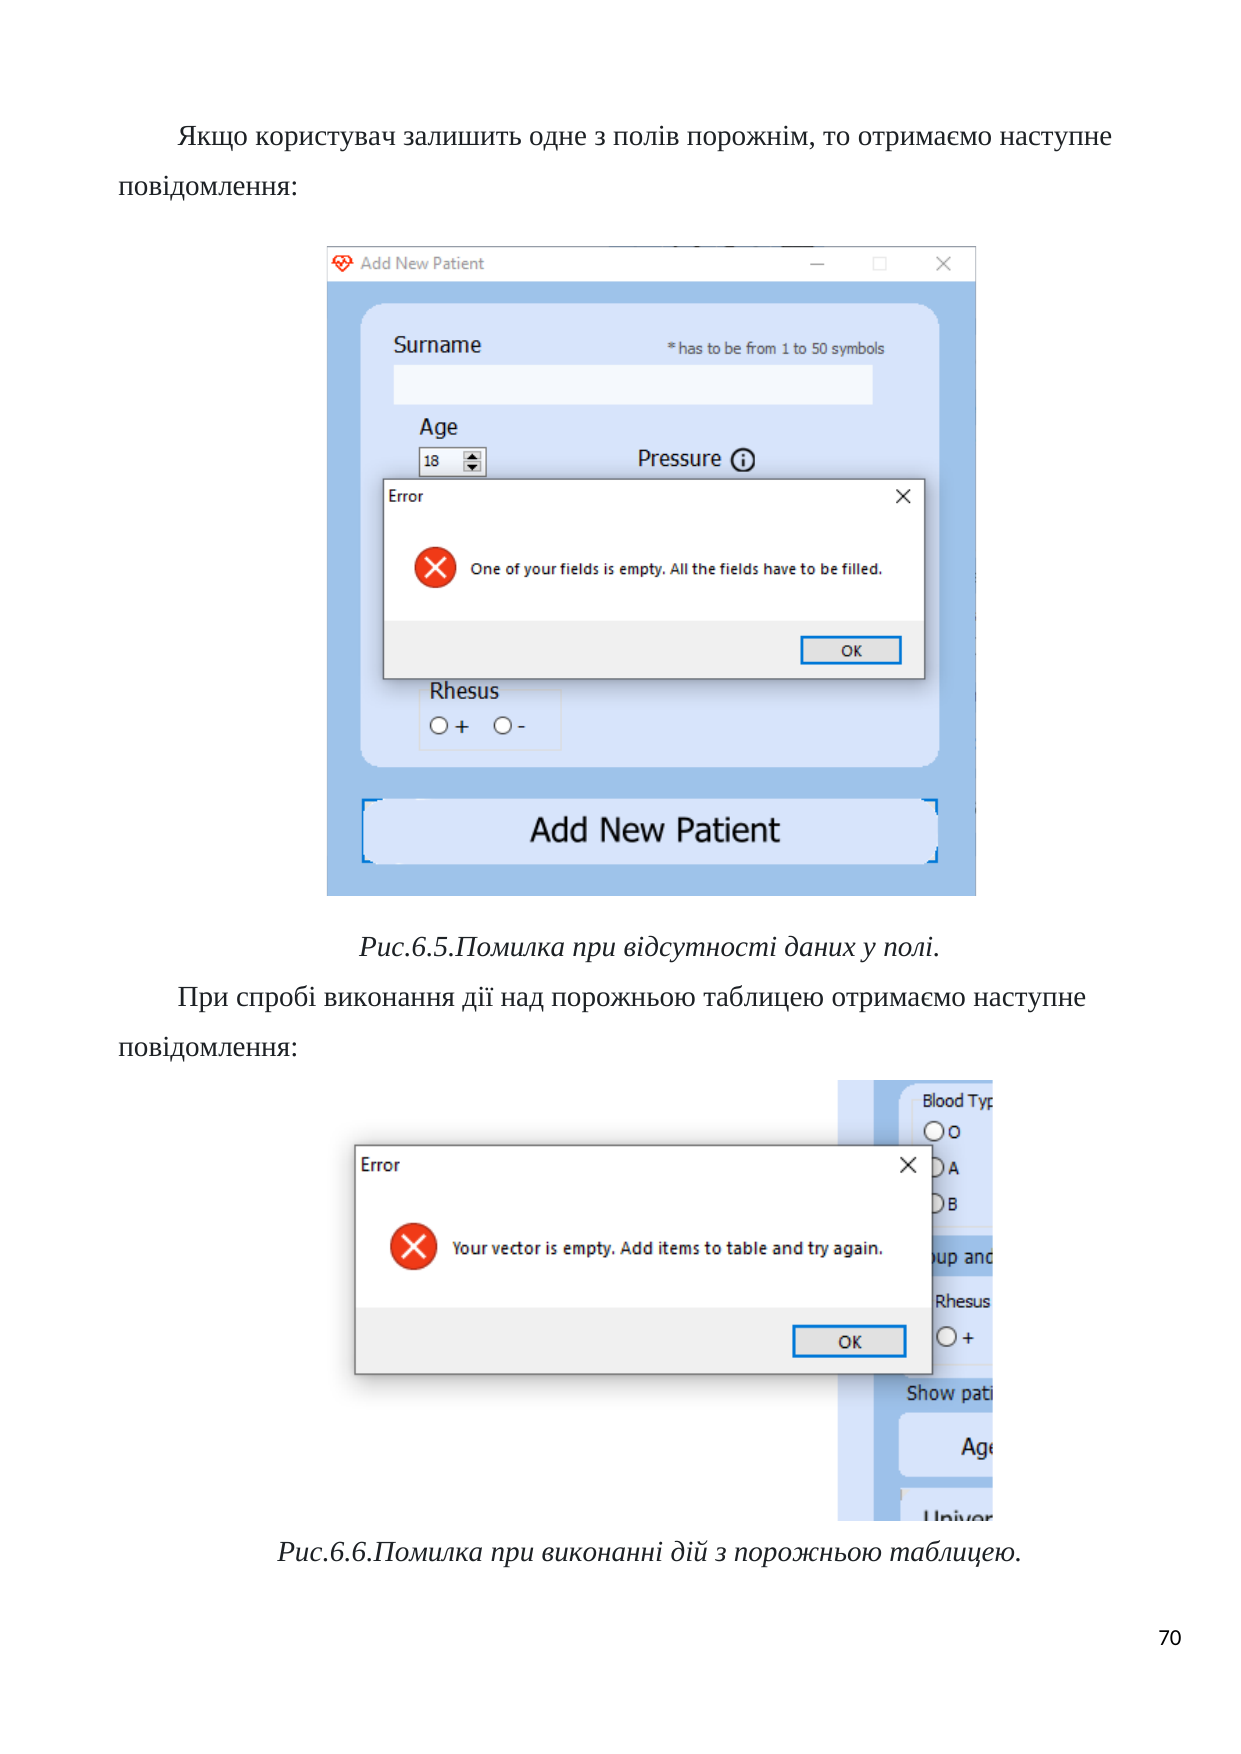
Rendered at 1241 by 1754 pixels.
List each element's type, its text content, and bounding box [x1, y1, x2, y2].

picture [326, 246, 977, 896]
text При спробі виконання дії над порожньою таблицею отримаємо наступне повідомлення: [118, 979, 1181, 1063]
picture [306, 1080, 993, 1521]
text Якщо користувач залишить одне з полів порожнім, то отримаємо наступне повідомлення: [118, 118, 1181, 202]
text Рис.6.6.Помилка при виконанні дій з порожньою таблицею. [118, 1534, 1181, 1568]
